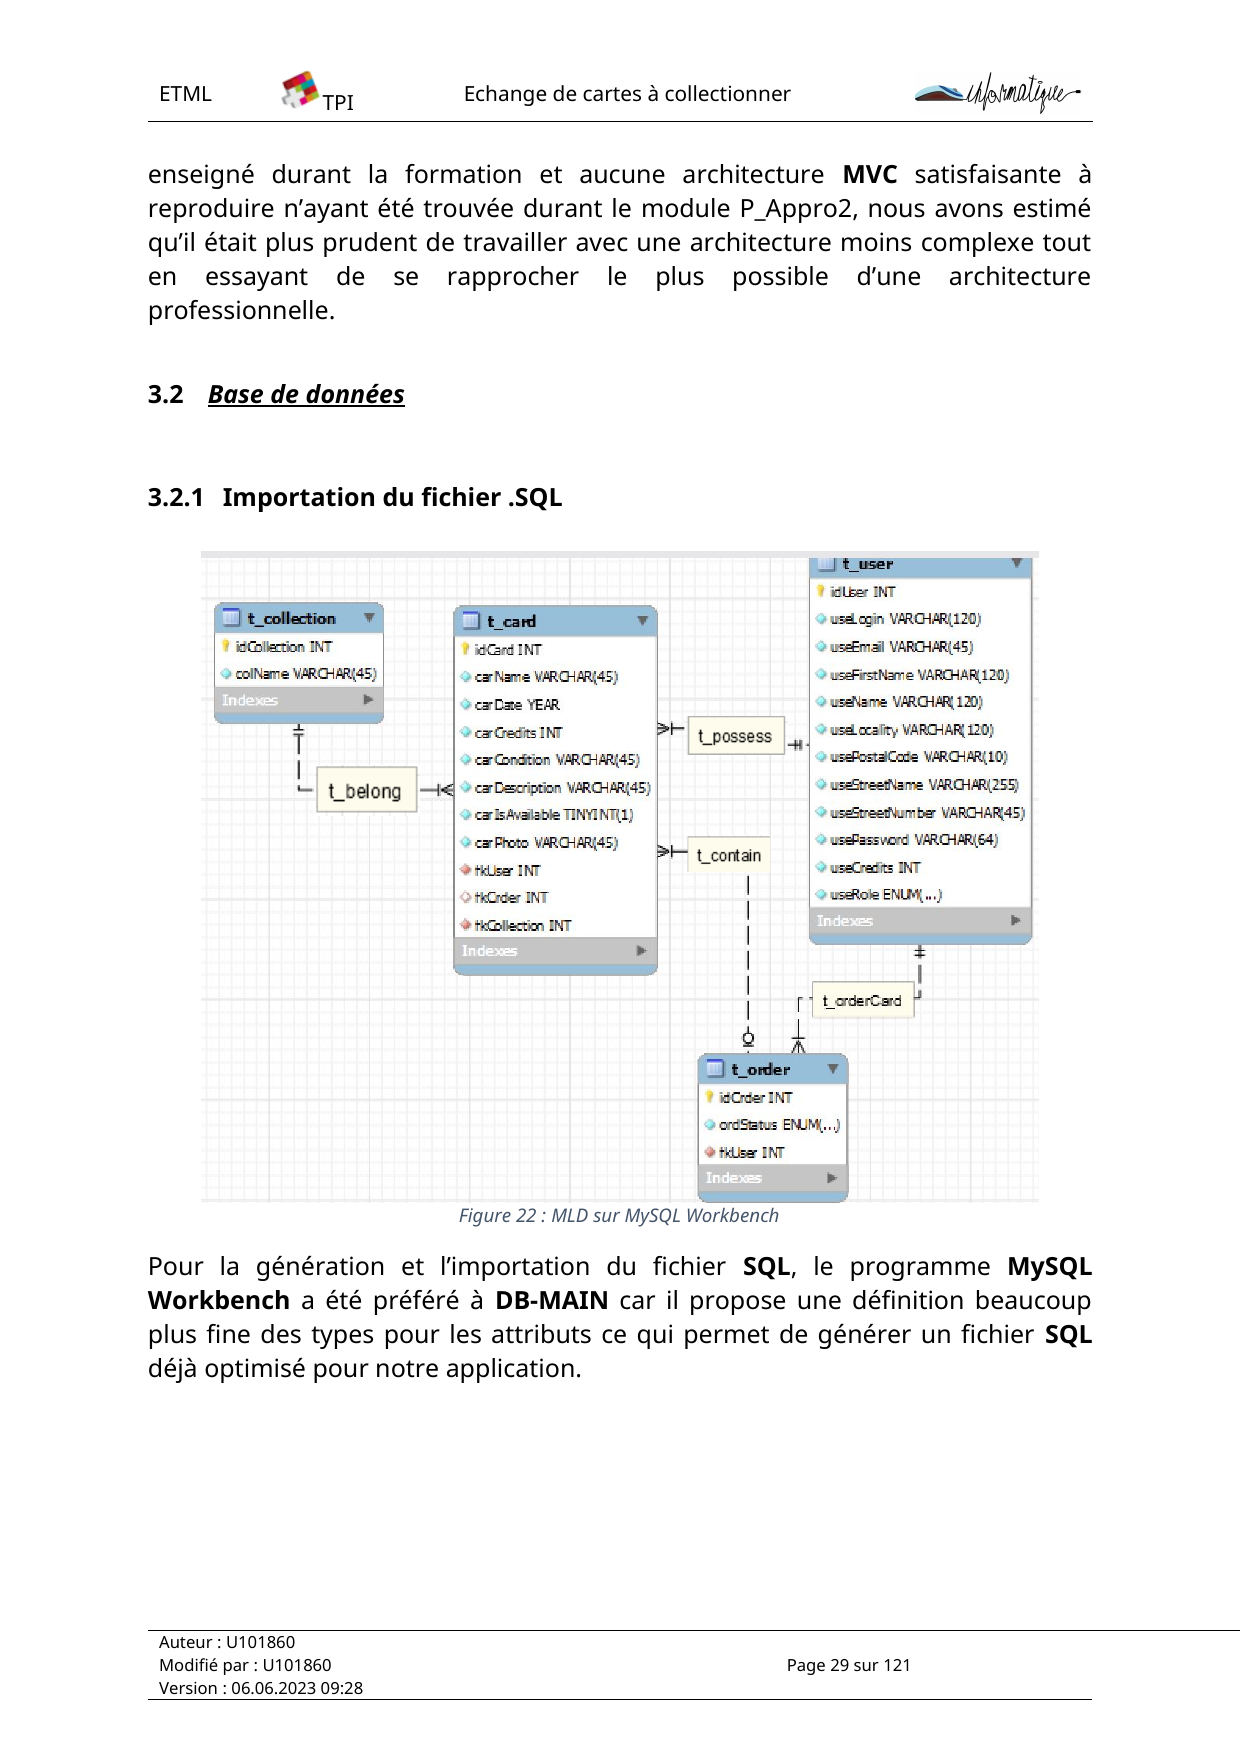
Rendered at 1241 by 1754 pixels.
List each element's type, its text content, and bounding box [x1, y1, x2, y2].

subtitle Base de données [148, 377, 1092, 411]
text Pour la génération et l’importation du fichier SQL, le programme MySQL Workbench a été préféré à DB-MAIN car il propose une définition beaucoup plus fine des types pour les attributs ce qui permet de générer un fichier SQL déjà optimisé pour notre application. [148, 1249, 1092, 1385]
picture [201, 551, 1040, 1203]
subtitle Importation du fichier .SQL [148, 479, 1092, 513]
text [148, 156, 1092, 327]
picture [276, 69, 323, 111]
